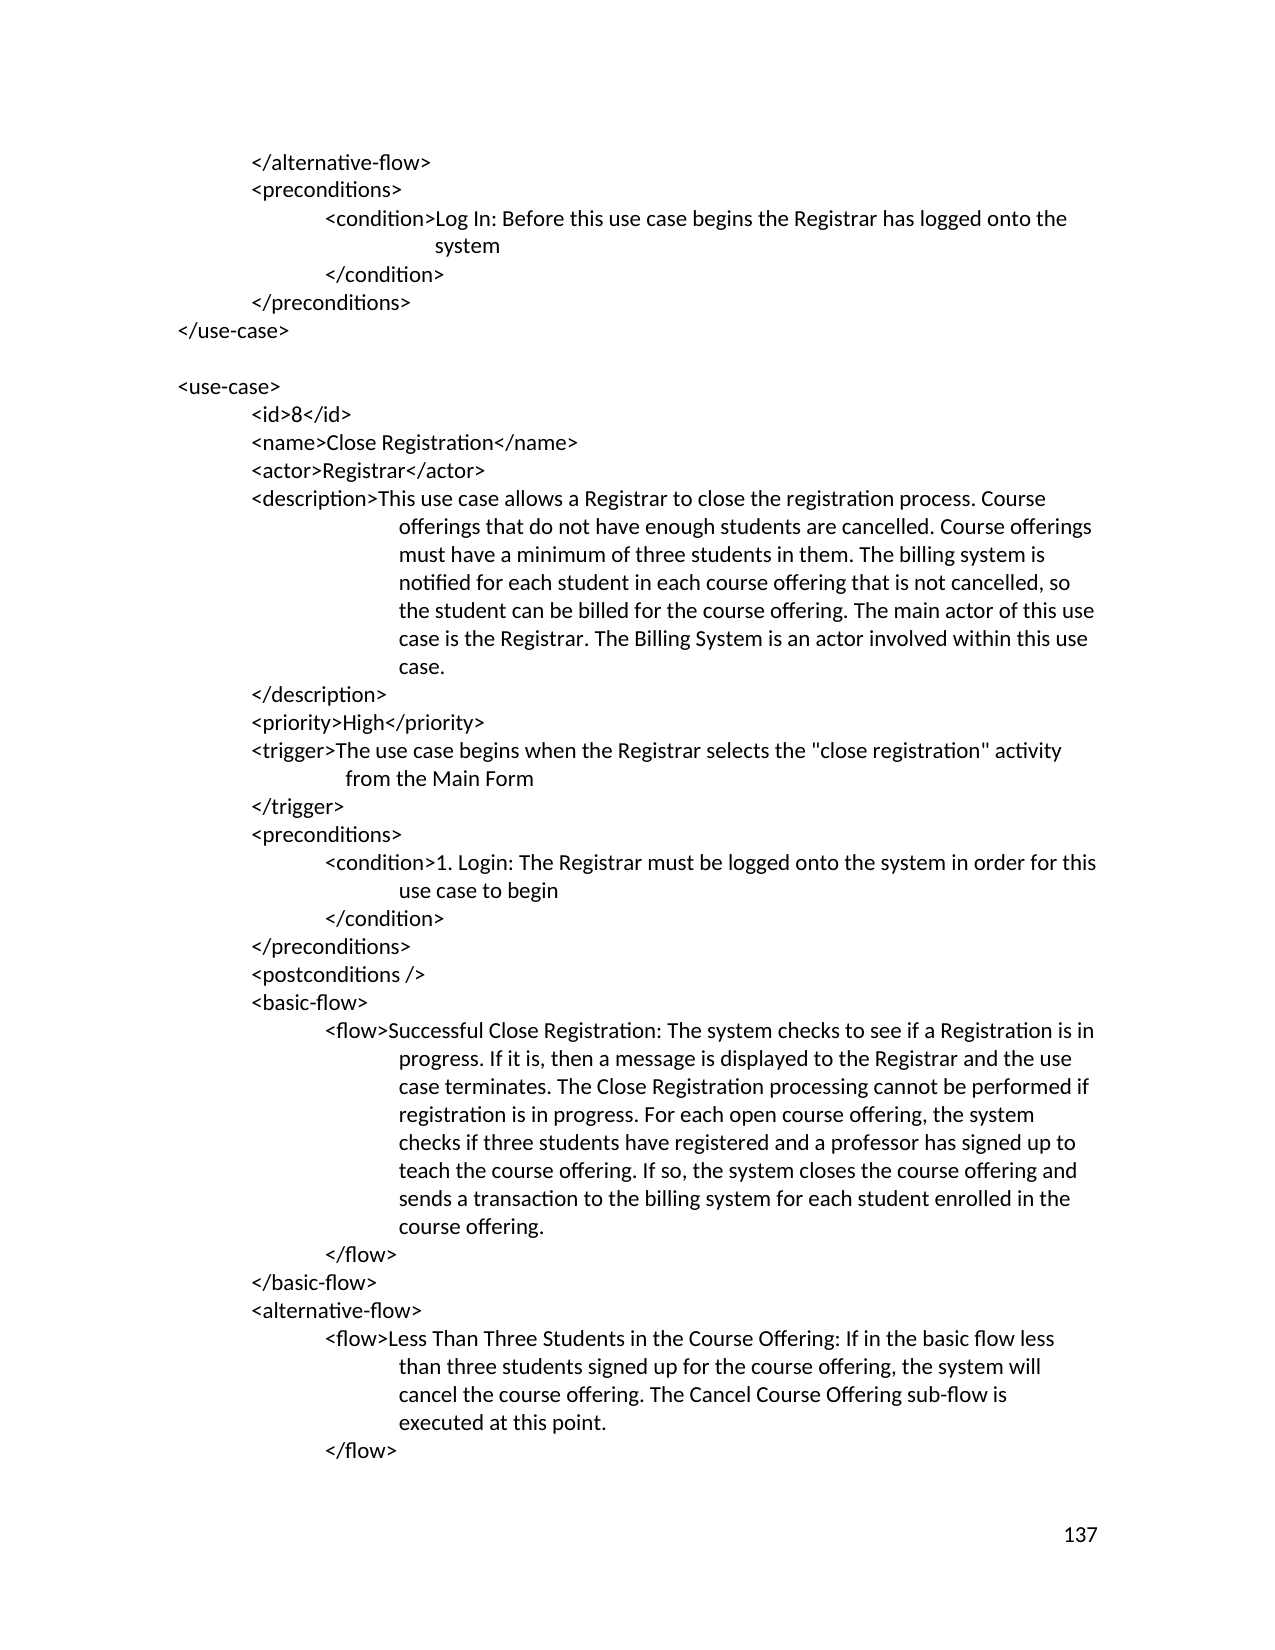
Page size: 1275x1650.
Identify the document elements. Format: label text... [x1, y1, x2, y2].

text <actor>Registrar</actor> [177, 456, 1098, 484]
text <priority>High</priority> [177, 708, 1098, 736]
text </preconditions> [177, 288, 1098, 316]
text <preconditions> [177, 176, 1098, 204]
text <trigger>The use case begins when the Registrar selects the "close registration" activity from the Main Form [177, 736, 1098, 792]
text </trigger> [177, 792, 1098, 820]
text </description> [177, 680, 1098, 708]
text <flow>Less Than Three Students in the Course Offering: If in the basic flow less than three students signed up for the course offering, the system will cancel the course offering. The Cancel Course Offering sub-flow is executed at this point. [177, 1324, 1098, 1437]
text </condition> [177, 904, 1098, 932]
text </use-case> [177, 316, 1098, 344]
text <basic-flow> [177, 988, 1098, 1016]
text </condition> [177, 260, 1098, 288]
text </basic-flow> [177, 1268, 1098, 1296]
text <condition>Log In: Before this use case begins the Registrar has logged onto the system [177, 204, 1098, 260]
text </alternative-flow> [177, 148, 1098, 176]
text <flow>Successful Close Registration: The system checks to see if a Registration is in progress. If it is, then a message is displayed to the Registrar and the use case terminates. The Close Registration processing cannot be performed if registration is in progress. For each open course offering, the system checks if three students have registered and a professor has signed up to teach the course offering. If so, the system closes the course offering and sends a transaction to the billing system for each student enrolled in the course offering. [177, 1016, 1098, 1240]
text </preconditions> [177, 932, 1098, 960]
text <postconditions /> [177, 960, 1098, 988]
text <alternative-flow> [177, 1296, 1098, 1324]
text </flow> [177, 1437, 1098, 1464]
text </flow> [177, 1240, 1098, 1268]
text <name>Close Registration</name> [177, 428, 1098, 456]
text <preconditions> [177, 820, 1098, 848]
text <use-case> [177, 372, 1098, 400]
text <id>8</id> [177, 400, 1098, 428]
text <description>This use case allows a Registrar to close the registration process. Course offerings that do not have enough students are cancelled. Course offerings must have a minimum of three students in them. The billing system is notified for each student in each course offering that is not cancelled, so the student can be billed for the course offering. The main actor of this use case is the Registrar. The Billing System is an actor involved within this use case. [177, 484, 1098, 680]
text <condition>1. Login: The Registrar must be logged onto the system in order for this use case to begin [177, 848, 1098, 904]
